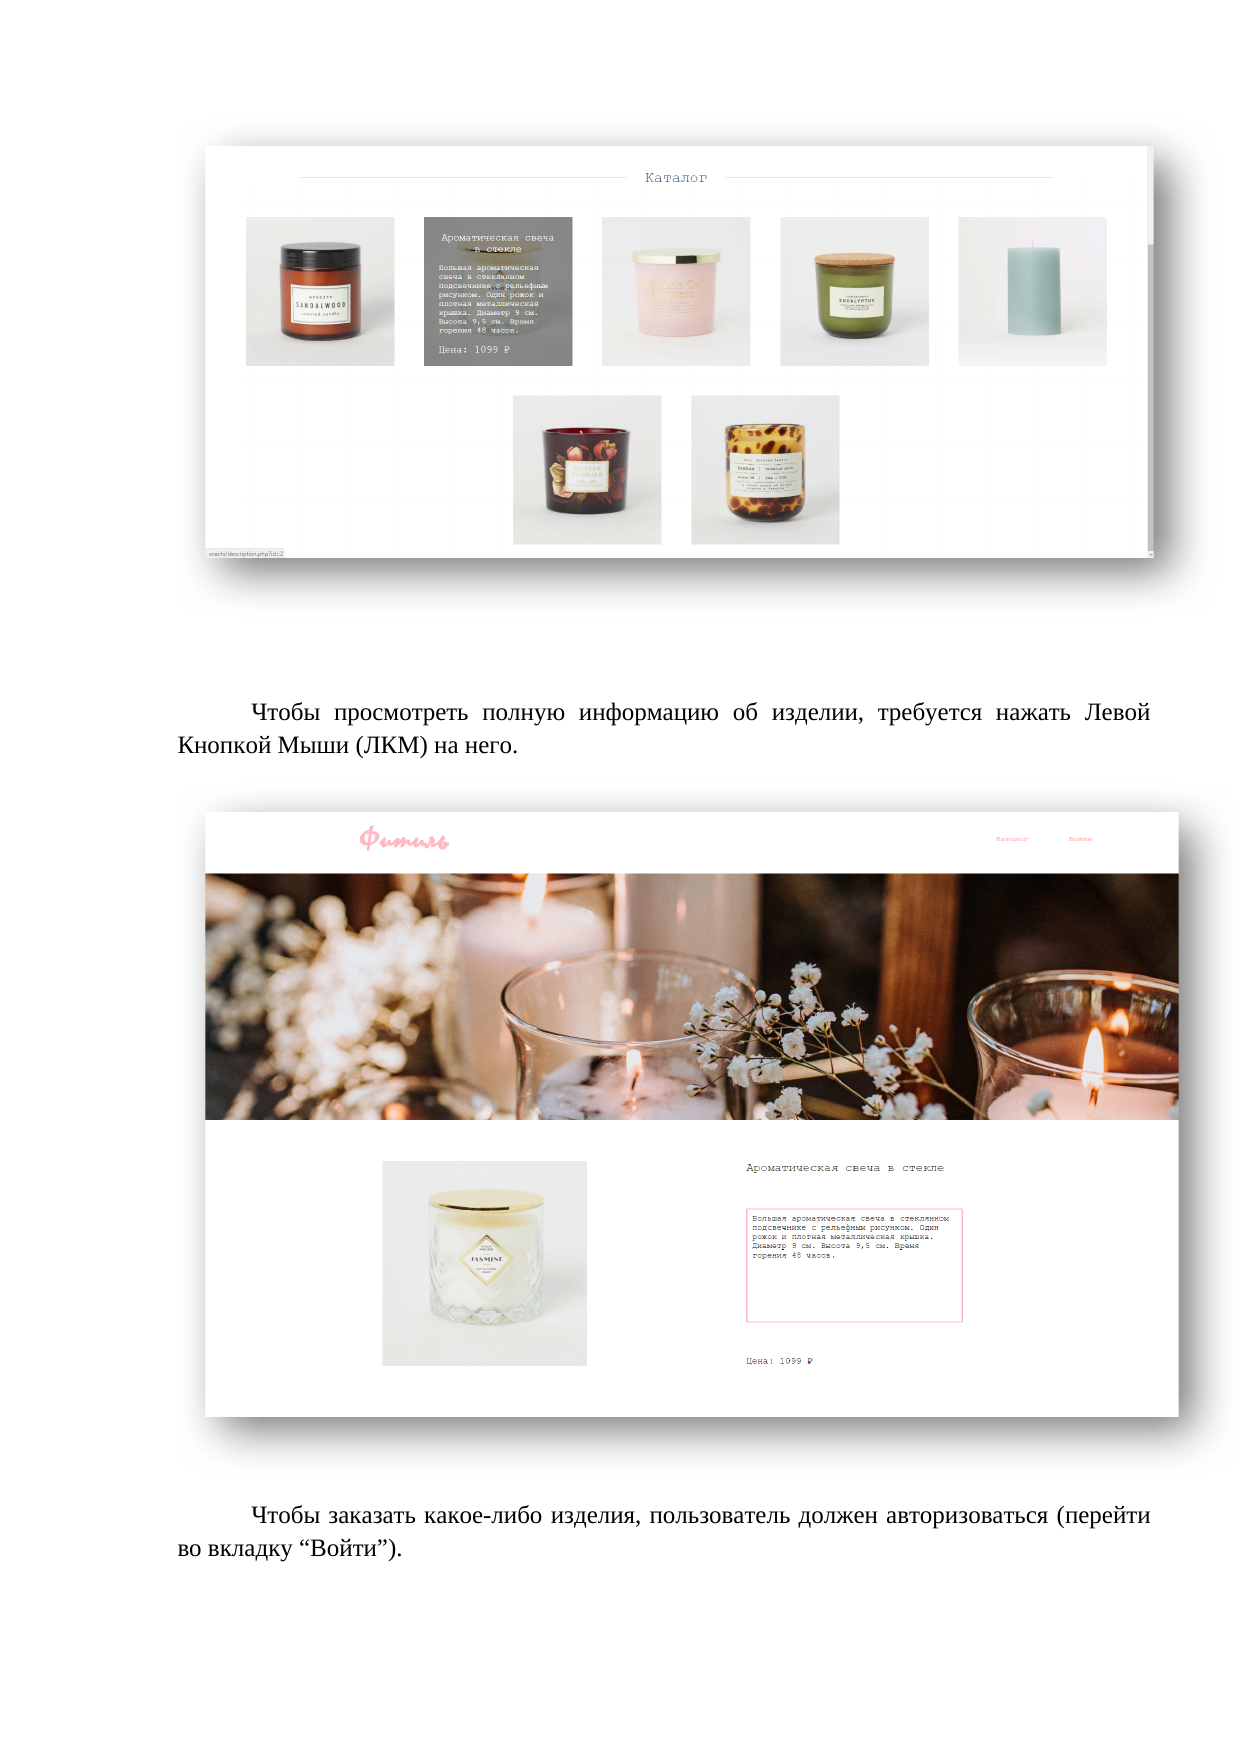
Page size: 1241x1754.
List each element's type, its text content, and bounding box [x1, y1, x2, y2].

text Чтобы заказать какое-либо изделия, пользователь должен авторизоваться (перейти во вкладку “Войти”). [177, 1500, 1152, 1561]
text Чтобы просмотреть полную информацию об изделии, требуется нажать Левой Кнопкой Мыши (ЛКМ) на него. [177, 697, 1152, 759]
picture [205, 146, 1154, 558]
picture [205, 812, 1179, 1417]
